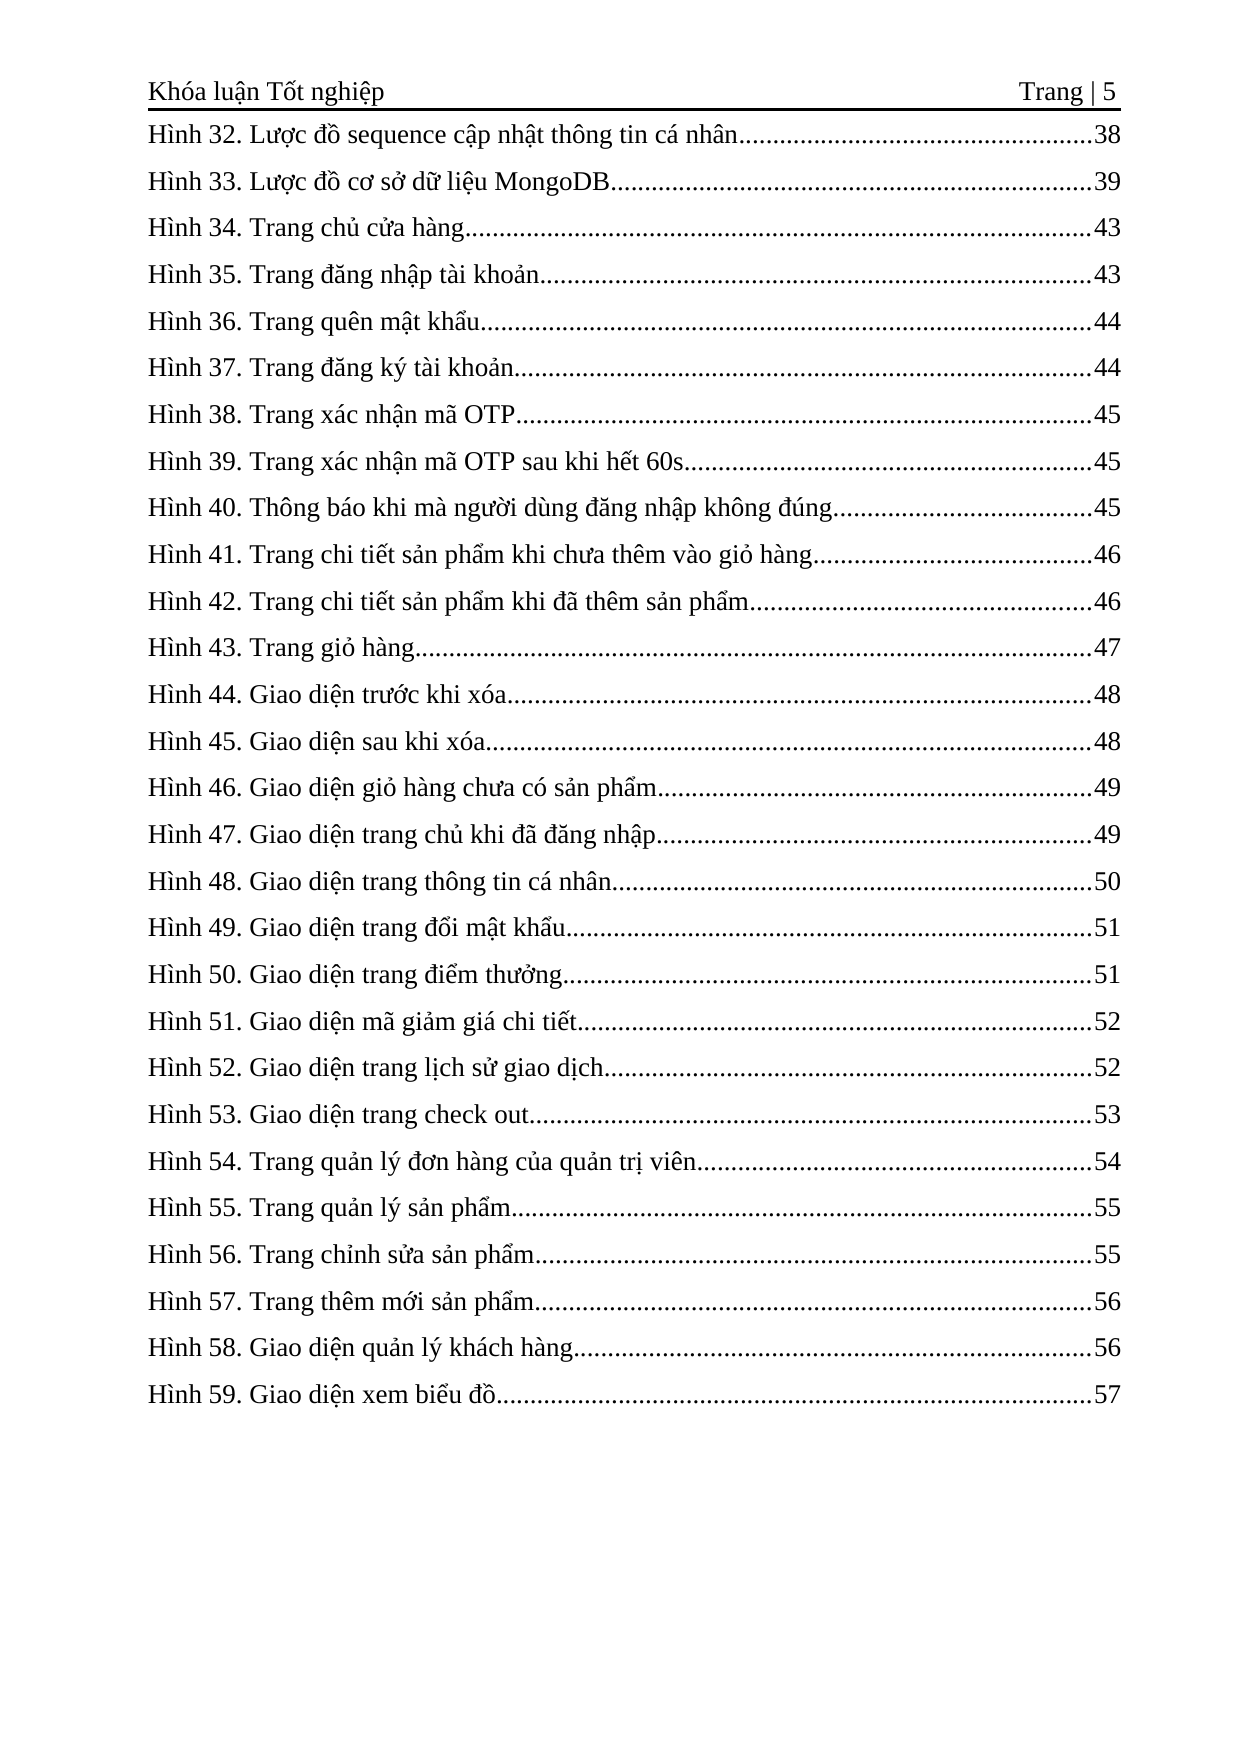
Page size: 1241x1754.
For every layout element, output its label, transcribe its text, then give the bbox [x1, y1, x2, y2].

text Hình 58. Giao diện quản lý khách hàng 56 [148, 1331, 1122, 1363]
text Hình 41. Trang chi tiết sản phẩm khi chưa thêm vào giỏ hàng 46 [148, 538, 1122, 569]
text Hình 43. Trang giỏ hàng 47 [148, 631, 1122, 663]
text Hình 40. Thông báo khi mà người dùng đăng nhập không đúng 45 [148, 491, 1122, 523]
text Hình 55. Trang quản lý sản phẩm 55 [148, 1191, 1122, 1223]
text Hình 44. Giao diện trước khi xóa 48 [148, 678, 1122, 709]
text Hình 38. Trang xác nhận mã OTP 45 [148, 398, 1122, 429]
text Hình 47. Giao diện trang chủ khi đã đăng nhập 49 [148, 818, 1122, 849]
text Hình 33. Lược đồ cơ sở dữ liệu MongoDB 39 [148, 165, 1122, 196]
text Hình 53. Giao diện trang check out 53 [148, 1098, 1122, 1129]
text Hình 34. Trang chủ cửa hàng 43 [148, 211, 1122, 243]
text Hình 54. Trang quản lý đơn hàng của quản trị viên 54 [148, 1145, 1122, 1176]
text Hình 32. Lược đồ sequence cập nhật thông tin cá nhân 38 [148, 118, 1122, 149]
text Hình 56. Trang chỉnh sửa sản phẩm 55 [148, 1238, 1122, 1269]
text Hình 37. Trang đăng ký tài khoản 44 [148, 351, 1122, 383]
text Hình 57. Trang thêm mới sản phẩm 56 [148, 1285, 1122, 1316]
text Hình 50. Giao diện trang điểm thưởng 51 [148, 958, 1122, 989]
text Hình 48. Giao diện trang thông tin cá nhân 50 [148, 865, 1122, 896]
text Hình 59. Giao diện xem biểu đồ 57 [148, 1378, 1122, 1409]
text Hình 49. Giao diện trang đổi mật khẩu 51 [148, 911, 1122, 943]
text Hình 51. Giao diện mã giảm giá chi tiết 52 [148, 1005, 1122, 1036]
text Hình 52. Giao diện trang lịch sử giao dịch 52 [148, 1051, 1122, 1083]
text Hình 39. Trang xác nhận mã OTP sau khi hết 60s 45 [148, 445, 1122, 476]
text Hình 42. Trang chi tiết sản phẩm khi đã thêm sản phẩm 46 [148, 585, 1122, 616]
text Hình 36. Trang quên mật khẩu 44 [148, 305, 1122, 336]
text Hình 35. Trang đăng nhập tài khoản 43 [148, 258, 1122, 289]
text Hình 45. Giao diện sau khi xóa 48 [148, 725, 1122, 756]
text Hình 46. Giao diện giỏ hàng chưa có sản phẩm 49 [148, 771, 1122, 803]
